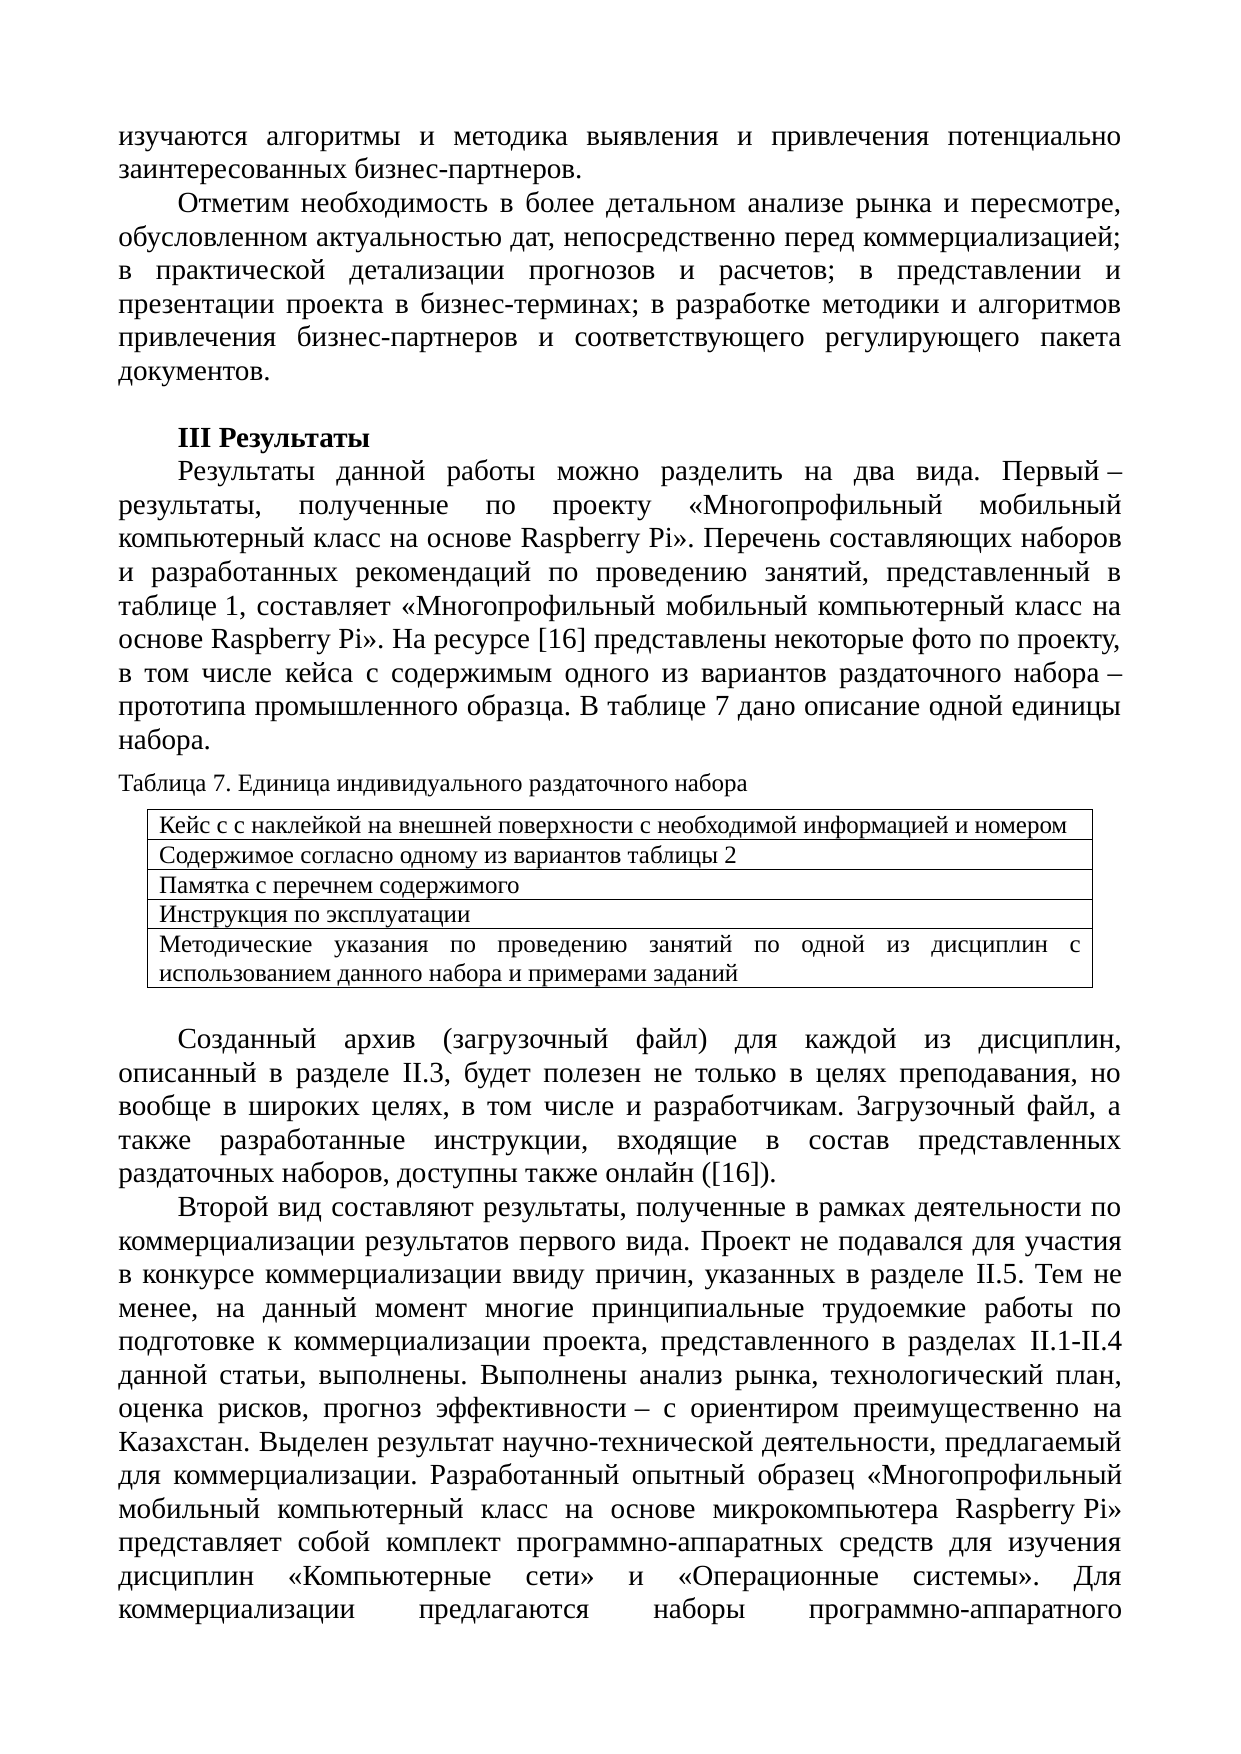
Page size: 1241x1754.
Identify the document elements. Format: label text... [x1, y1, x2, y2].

table_cell Содержимое согласно одному из вариантов таблицы 2 [148, 840, 1092, 869]
text Созданный архив (загрузочный файл) для каждой из дисциплин, описанный в разделе II.3, будет полезен не только в целях преподавания, но вообще в широких целях, в том числе и разработчикам. Загрузочный файл, а также разработанные инструкции, входящие в состав представленных раздаточных наборов, доступны также онлайн ([16]). [118, 1021, 1122, 1189]
text Отметим необходимость в более детальном анализе рынка и пересмотре, обусловленном актуальностью дат, непосредственно перед коммерциализацией; в практической детализации прогнозов и расчетов; в представлении и презентации проекта в бизнес-терминах; в разработке методики и алгоритмов привлечения бизнес-партнеров и соответствующего регулирующего пакета документов. [118, 185, 1122, 386]
table_cell Инструкция по эксплуатации [148, 900, 1092, 928]
table_cell Методические указания по проведению занятий по одной из дисциплин с использованием данного набора и примерами заданий [148, 929, 1092, 987]
table_cell Памятка с перечнем содержимого [148, 870, 1092, 898]
text Результаты данной работы можно разделить на два вида. Первый – результаты, полученные по проекту «Многопрофильный мобильный компьютерный класс на основе Raspberry Pi». Перечень составляющих наборов и разработанных рекомендаций по проведению занятий, представленный в таблице 1, составляет «Многопрофильный мобильный компьютерный класс на основе Raspberry Pi». На ресурсе [16] представлены некоторые фото по проекту, в том числе кейса с содержимым одного из вариантов раздаточного набора – прототипа промышленного образца. В таблице 7 дано описание одной единицы набора. [118, 453, 1122, 755]
table_header Кейс с с наклейкой на внешней поверхности с необходимой информацией и номером [148, 810, 1092, 839]
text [118, 1189, 1122, 1625]
text Таблица 7. Единица индивидуального раздаточного набора [118, 768, 1122, 797]
text III Результаты [118, 420, 1122, 453]
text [118, 118, 1122, 185]
